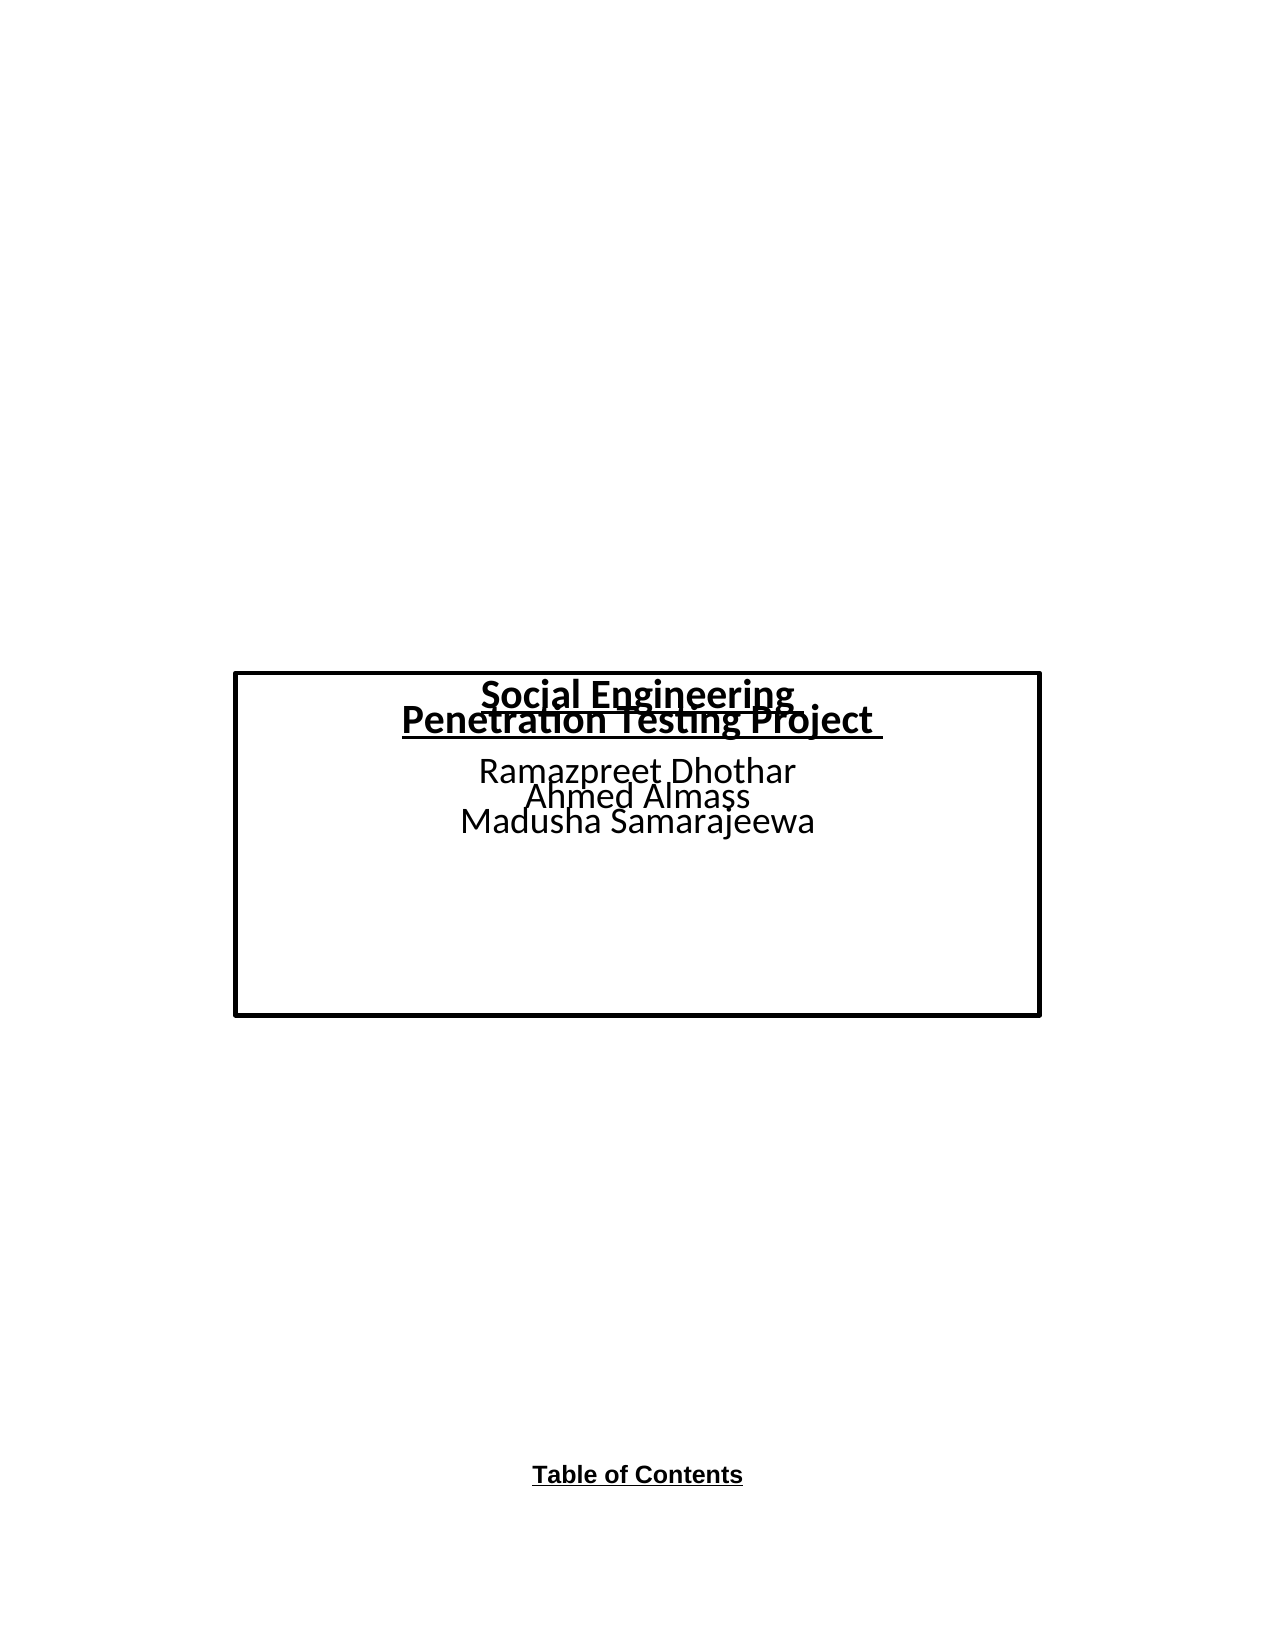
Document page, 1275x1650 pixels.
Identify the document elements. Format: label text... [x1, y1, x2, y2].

text Table of Contents [112, 1460, 1162, 1488]
